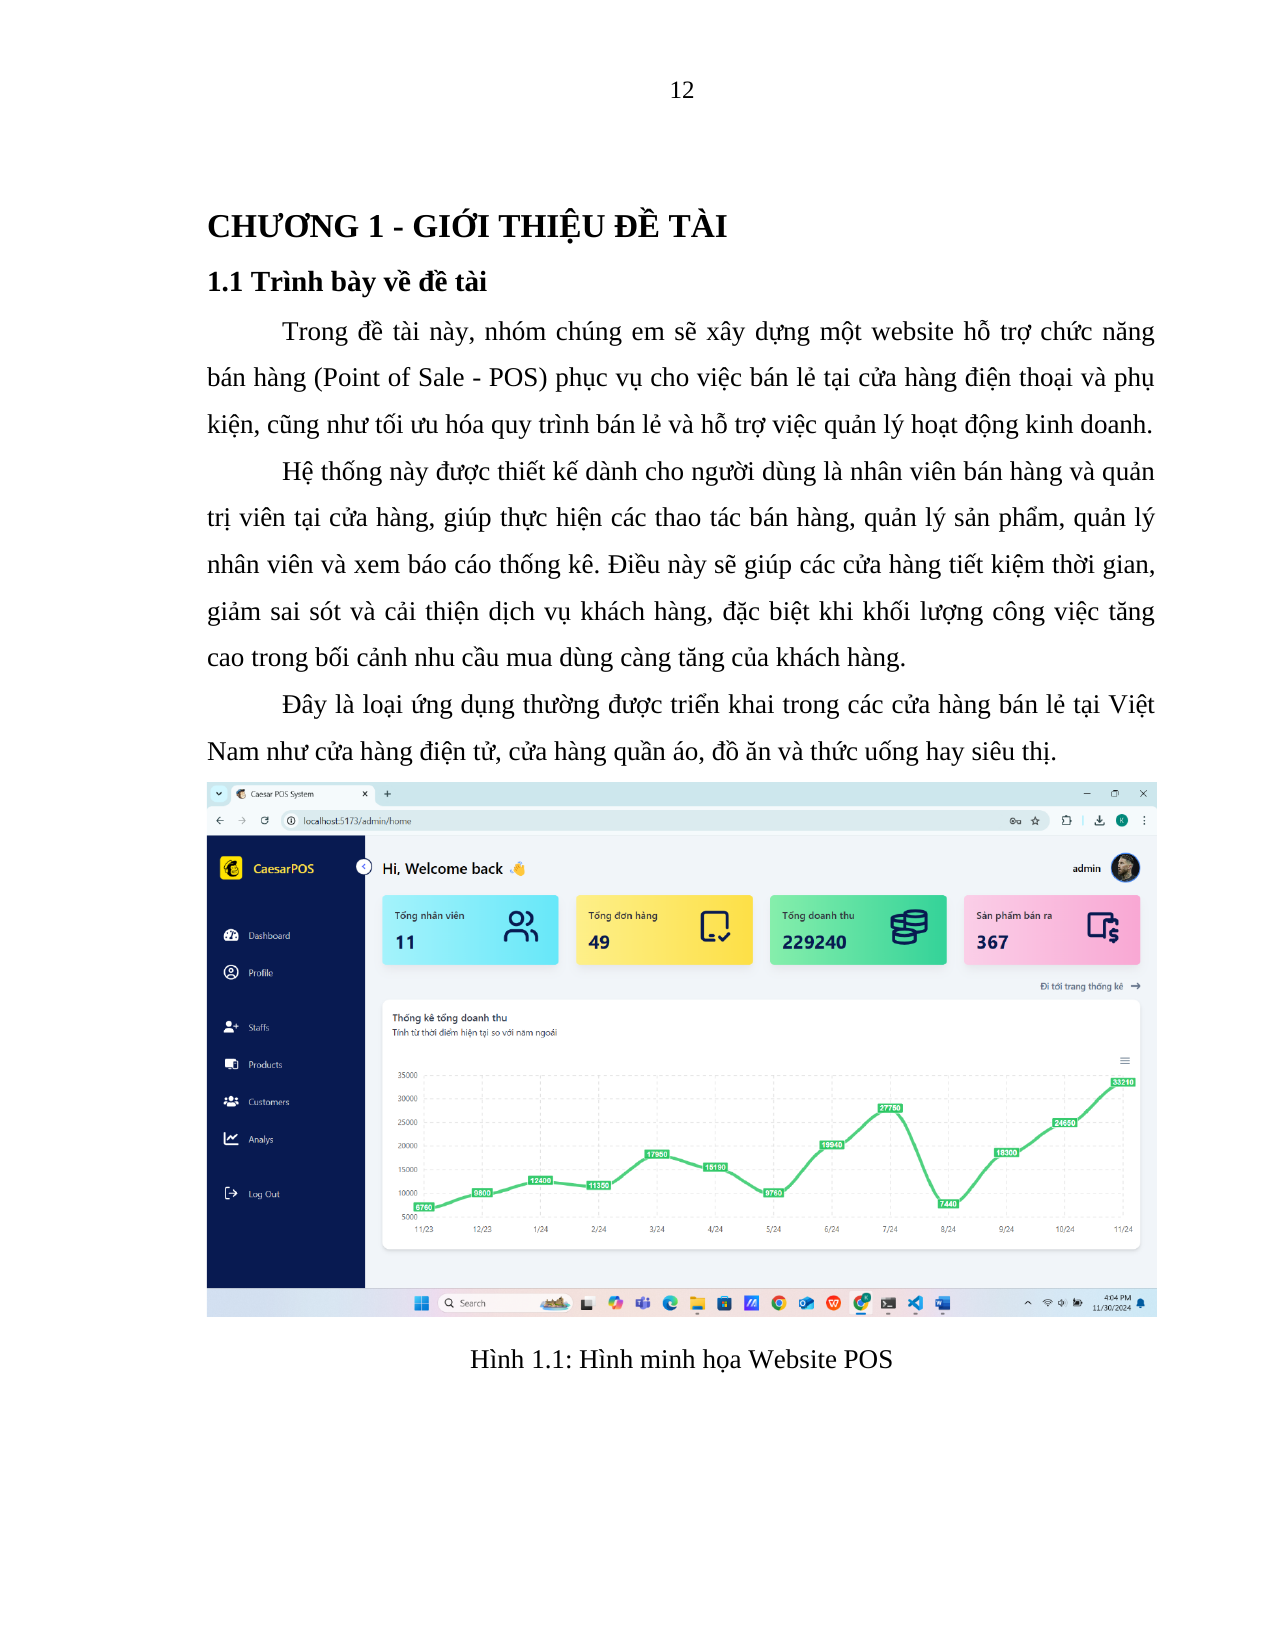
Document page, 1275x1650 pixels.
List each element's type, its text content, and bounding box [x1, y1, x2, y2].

text Trong đề tài này, nhóm chúng em sẽ xây dựng một website hỗ trợ chức năng bán hàng (Point of Sale - POS) phục vụ cho việc bán lẻ tại cửa hàng điện thoại và phụ kiện, cũng như tối ưu hóa quy trình bán lẻ và hỗ trợ việc quản lý hoạt động kinh doanh. [207, 314, 1157, 439]
subtitle Trình bày về đề tài [207, 264, 1157, 298]
text Hệ thống này được thiết kế dành cho người dùng là nhân viên bán hàng và quản trị viên tại cửa hàng, giúp thực hiện các thao tác bán hàng, quản lý sản phẩm, quản lý nhân viên và xem báo cáo thống kê. Điều này sẽ giúp các cửa hàng tiết kiệm thời gian, giảm sai sót và cải thiện dịch vụ khách hàng, đặc biệt khi khối lượng công việc tăng cao trong bối cảnh nhu cầu mua dùng càng tăng của khách hàng. [207, 454, 1157, 672]
text Đây là loại ứng dụng thường được triển khai trong các cửa hàng bán lẻ tại Việt Nam như cửa hàng điện tử, cửa hàng quần áo, đồ ăn và thức uống hay siêu thị. [207, 688, 1157, 766]
subtitle GIỚI THIỆU ĐỀ TÀI [207, 207, 1157, 245]
picture [206, 782, 1157, 1317]
